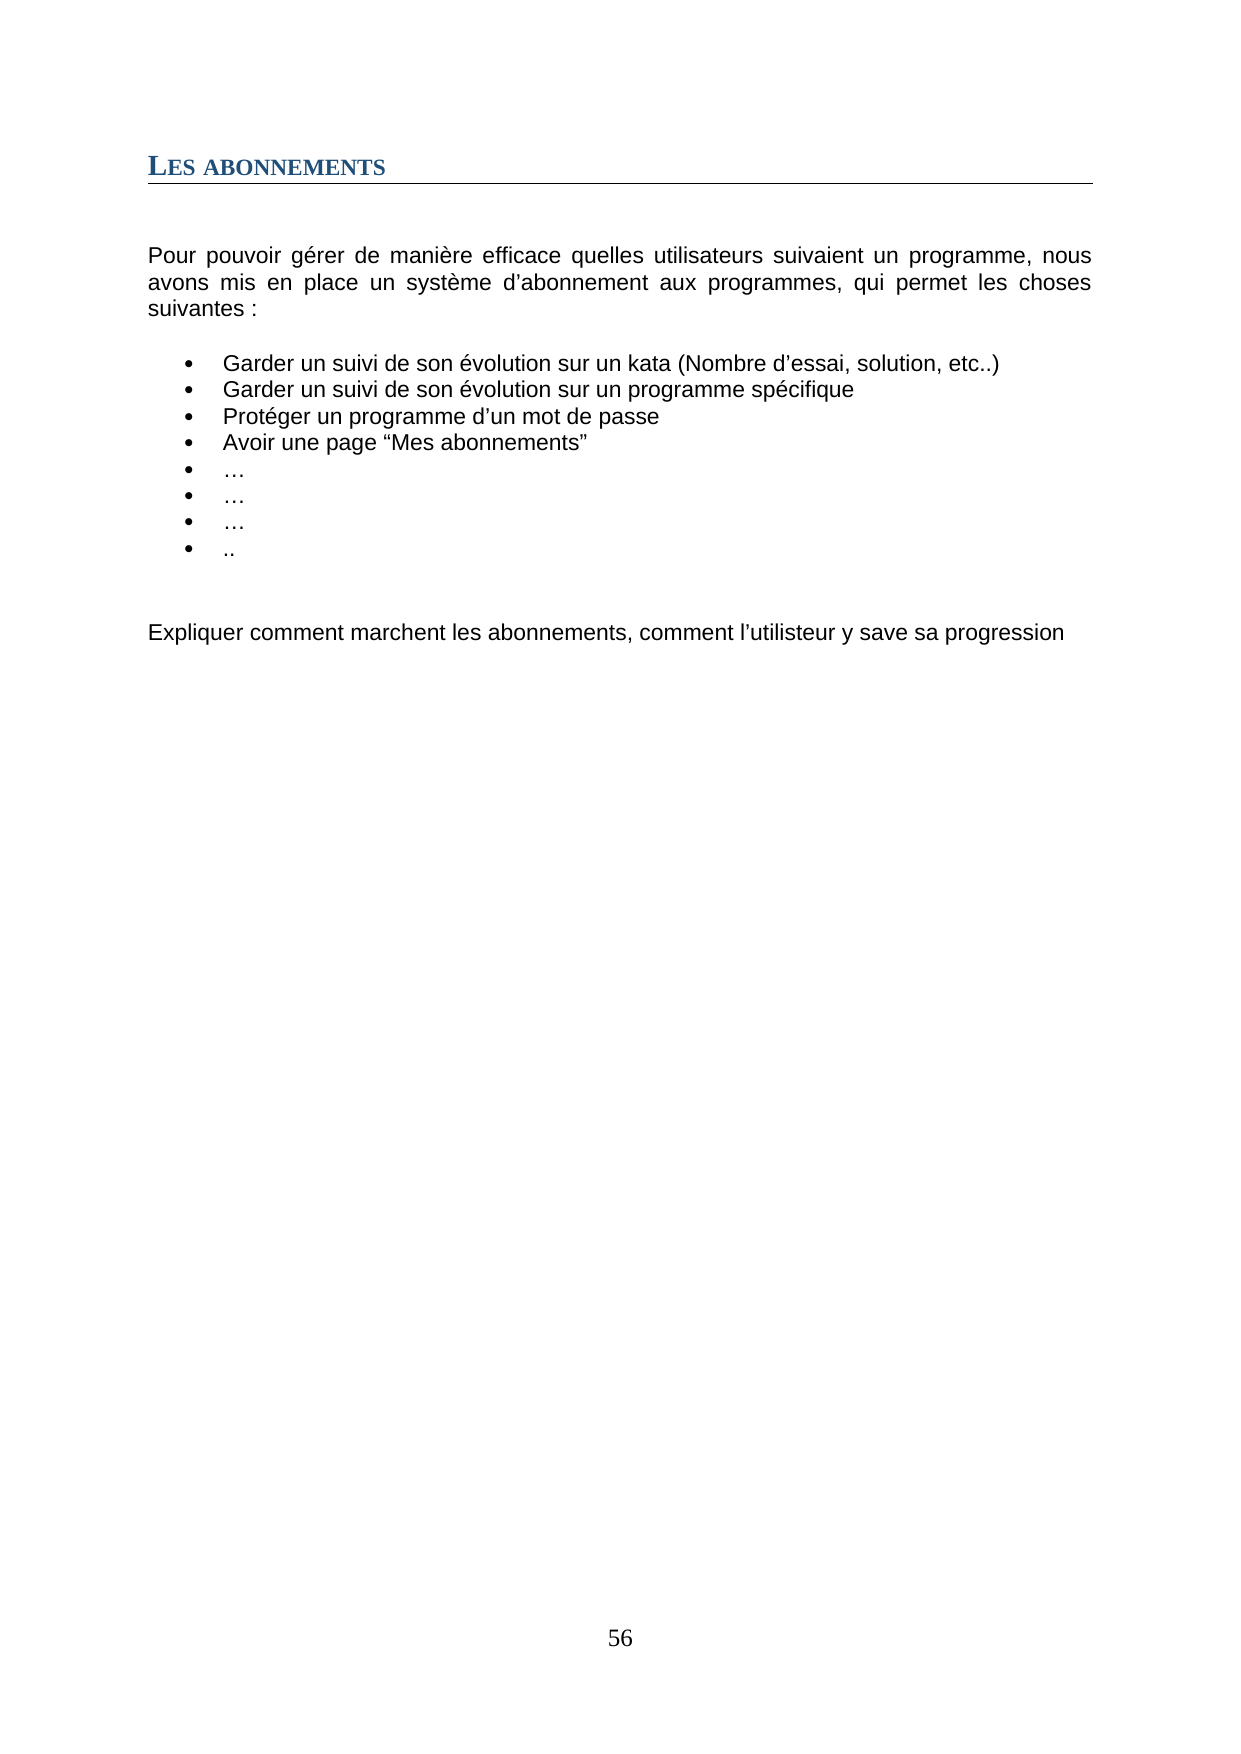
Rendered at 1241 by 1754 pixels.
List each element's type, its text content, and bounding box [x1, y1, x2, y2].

list Avoir une page “Mes abonnements” [185, 429, 1093, 456]
list Protéger un programme d’un mot de passe [185, 403, 1093, 429]
list Garder un suivi de son évolution sur un programme spécifique [185, 376, 1093, 403]
list … [185, 508, 1093, 534]
list … [185, 456, 1093, 482]
list … [185, 482, 1093, 508]
subtitle Les abonnements [148, 148, 1093, 183]
list .. [185, 534, 1093, 561]
text Expliquer comment marchent les abonnements, comment l’utilisteur y save sa progression [148, 618, 1093, 645]
list Garder un suivi de son évolution sur un kata (Nombre d’essai, solution, etc..) [185, 350, 1093, 376]
text Pour pouvoir gérer de manière efficace quelles utilisateurs suivaient un programme, nous avons mis en place un système d’abonnement aux programmes, qui permet les choses suivantes : [148, 242, 1093, 321]
